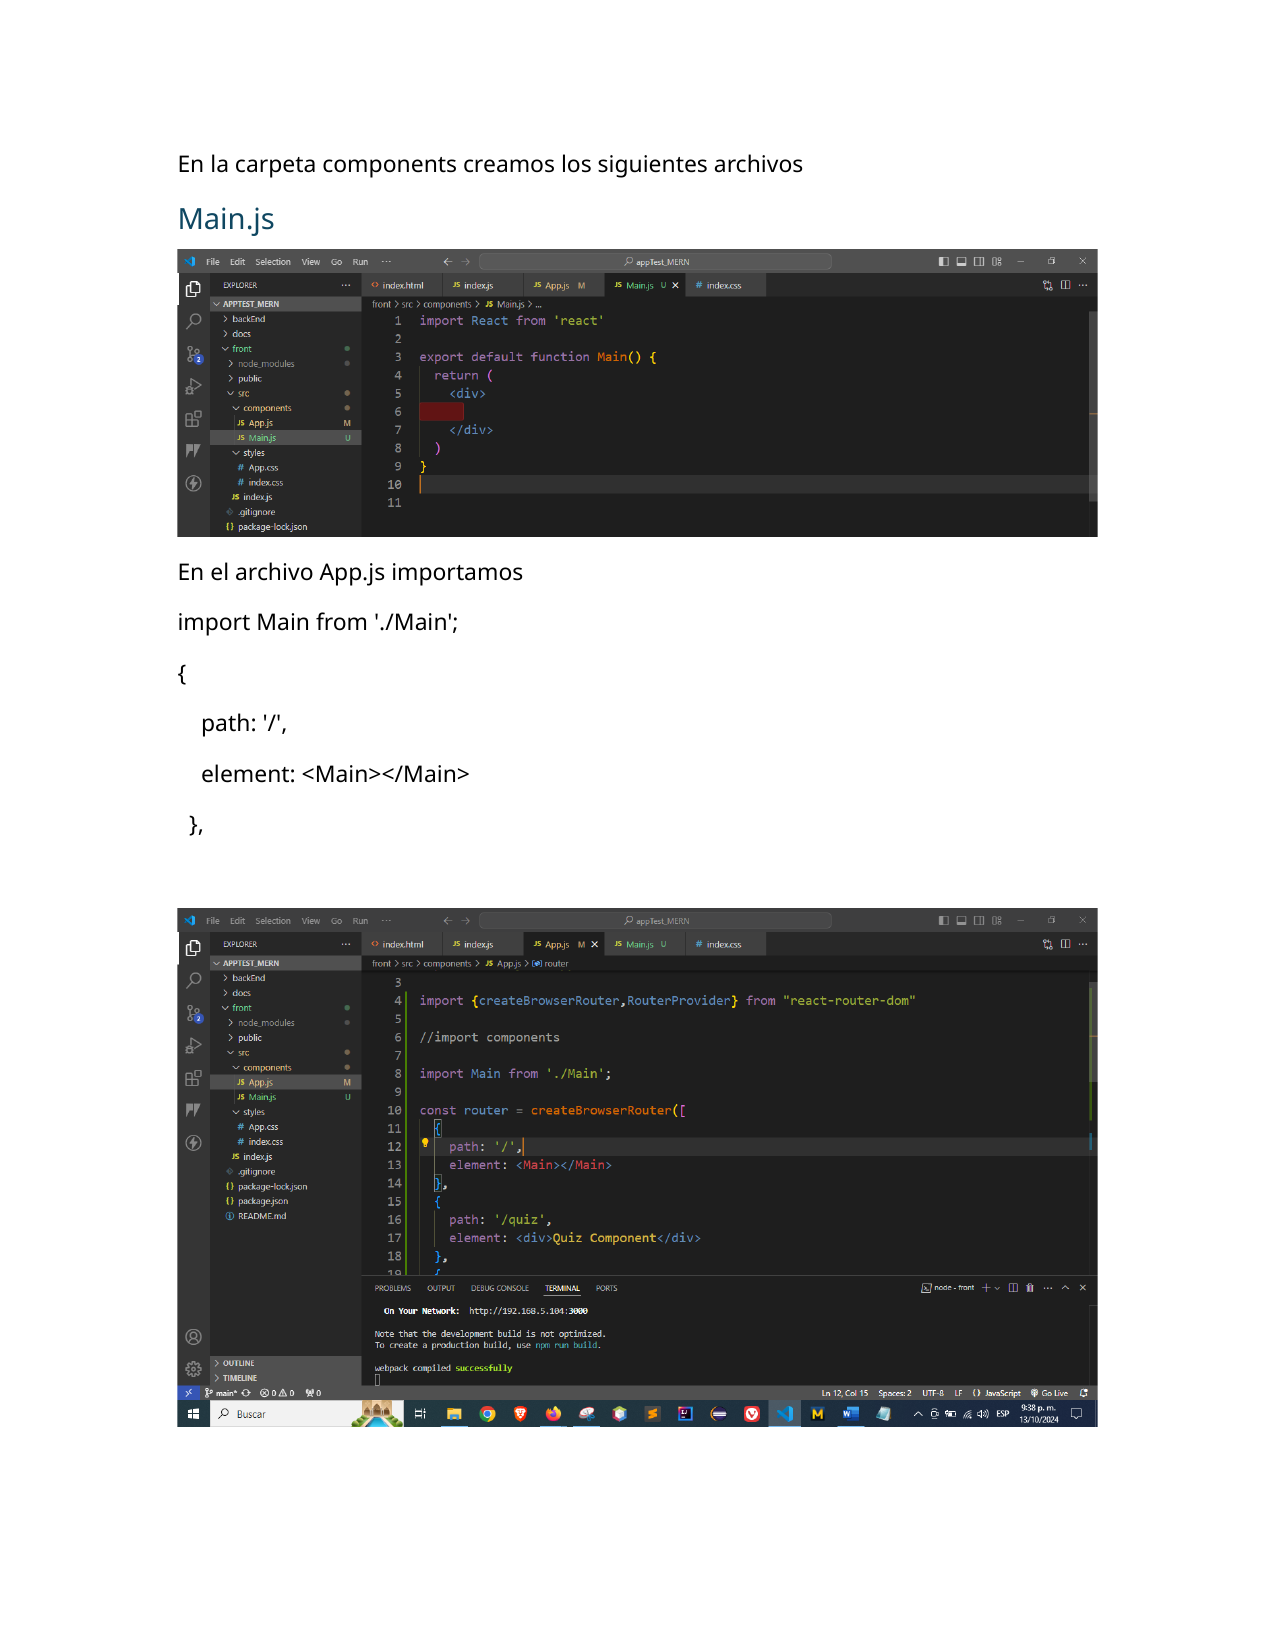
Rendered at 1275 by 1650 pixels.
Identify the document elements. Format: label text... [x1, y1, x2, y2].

subtitle Main.js [177, 198, 1098, 238]
text element: <Main></Main> [177, 757, 1098, 789]
picture [177, 249, 1098, 537]
picture [177, 908, 1098, 1427]
text import Main from './Main'; [177, 606, 1098, 637]
text En el archivo App.js importamos [177, 556, 1098, 587]
text { [177, 657, 1098, 688]
text }, [177, 808, 1098, 839]
text path: '/', [177, 707, 1098, 738]
text En la carpeta components creamos los siguientes archivos [177, 148, 1098, 179]
